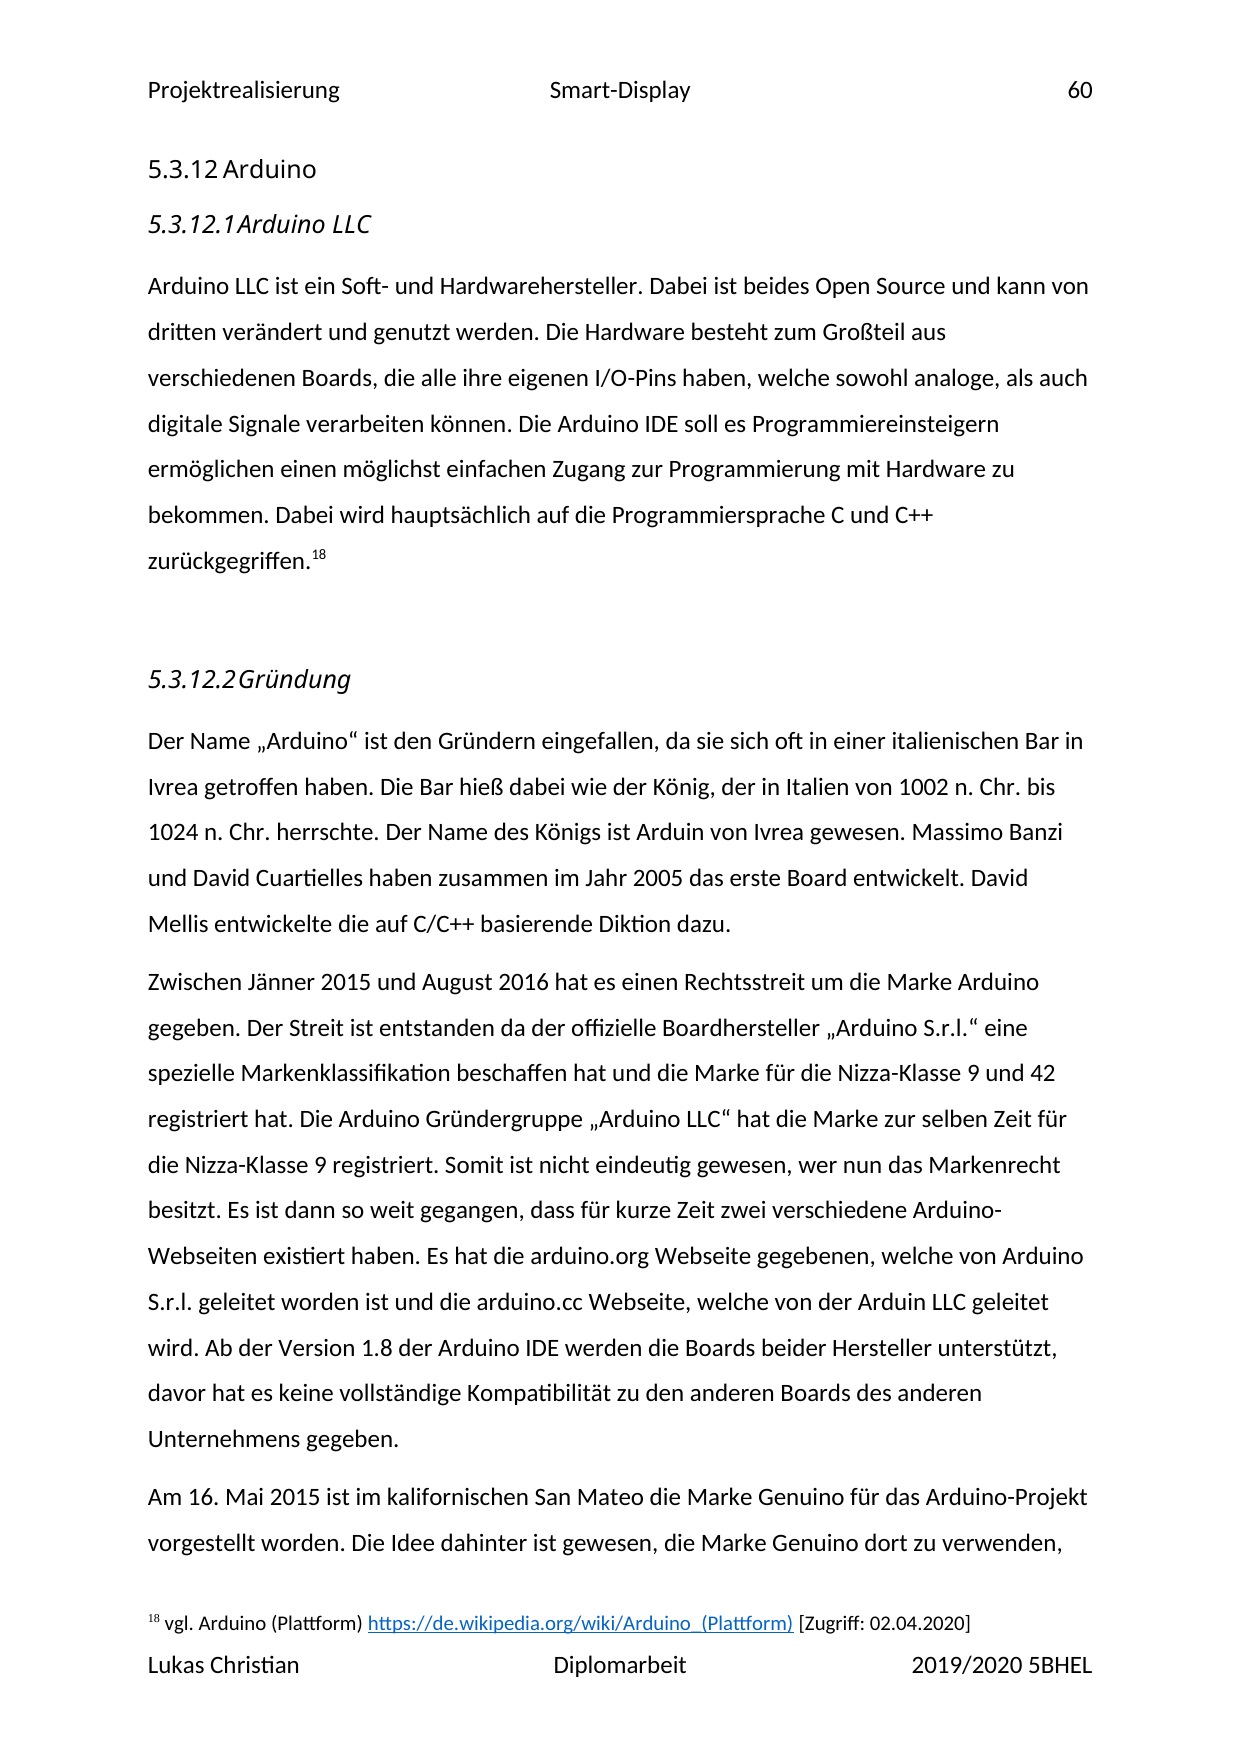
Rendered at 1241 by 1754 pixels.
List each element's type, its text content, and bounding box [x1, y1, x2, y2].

text Arduino LLC ist ein Soft- und Hardwarehersteller. Dabei ist beides Open Source und kann von dritten verändert und genutzt werden. Die Hardware besteht zum Großteil aus verschiedenen Boards, die alle ihre eigenen I/O-Pins haben, welche sowohl analoge, als auch digitale Signale verarbeiten können. Die Arduino IDE soll es Programmiereinsteigern ermöglichen einen möglichst einfachen Zugang zur Programmierung mit Hardware zu bekommen. Dabei wird hauptsächlich auf die Programmiersprache C und C++ zurückgegriffen. [148, 271, 1093, 575]
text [148, 1482, 1093, 1558]
subtitle Gründung [148, 661, 1093, 695]
subtitle Arduino [148, 152, 1093, 186]
subtitle Arduino LLC [148, 207, 1093, 241]
text Zwischen Jänner 2015 und August 2016 hat es einen Rechtsstreit um die Marke Arduino gegeben. Der Streit ist entstanden da der offizielle Boardhersteller „Arduino S.r.l.“ eine spezielle Markenklassifikation beschaffen hat und die Marke für die Nizza-Klasse 9 und 42 registriert hat. Die Arduino Gründergruppe „Arduino LLC“ hat die Marke zur selben Zeit für die Nizza-Klasse 9 registriert. Somit ist nicht eindeutig gewesen, wer nun das Markenrecht besitzt. Es ist dann so weit gegangen, dass für kurze Zeit zwei verschiedene Arduino-Webseiten existiert haben. Es hat die arduino.org Webseite gegebenen, welche von Arduino S.r.l. geleitet worden ist und die arduino.cc Webseite, welche von der Arduin LLC geleitet wird. Ab der Version 1.8 der Arduino IDE werden die Boards beider Hersteller unterstützt, davor hat es keine vollständige Kompatibilität zu den anderen Boards des anderen Unternehmens gegeben. [148, 966, 1093, 1454]
text Der Name „Arduino“ ist den Gründern eingefallen, da sie sich oft in einer italienischen Bar in Ivrea getroffen haben. Die Bar hieß dabei wie der König, der in Italien von 1002 n. Chr. bis 1024 n. Chr. herrschte. Der Name des Königs ist Arduin von Ivrea gewesen. Massimo Banzi und David Cuartielles haben zusammen im Jahr 2005 das erste Board entwickelt. David Mellis entwickelte die auf C/C++ basierende Diktion dazu. [148, 725, 1093, 938]
